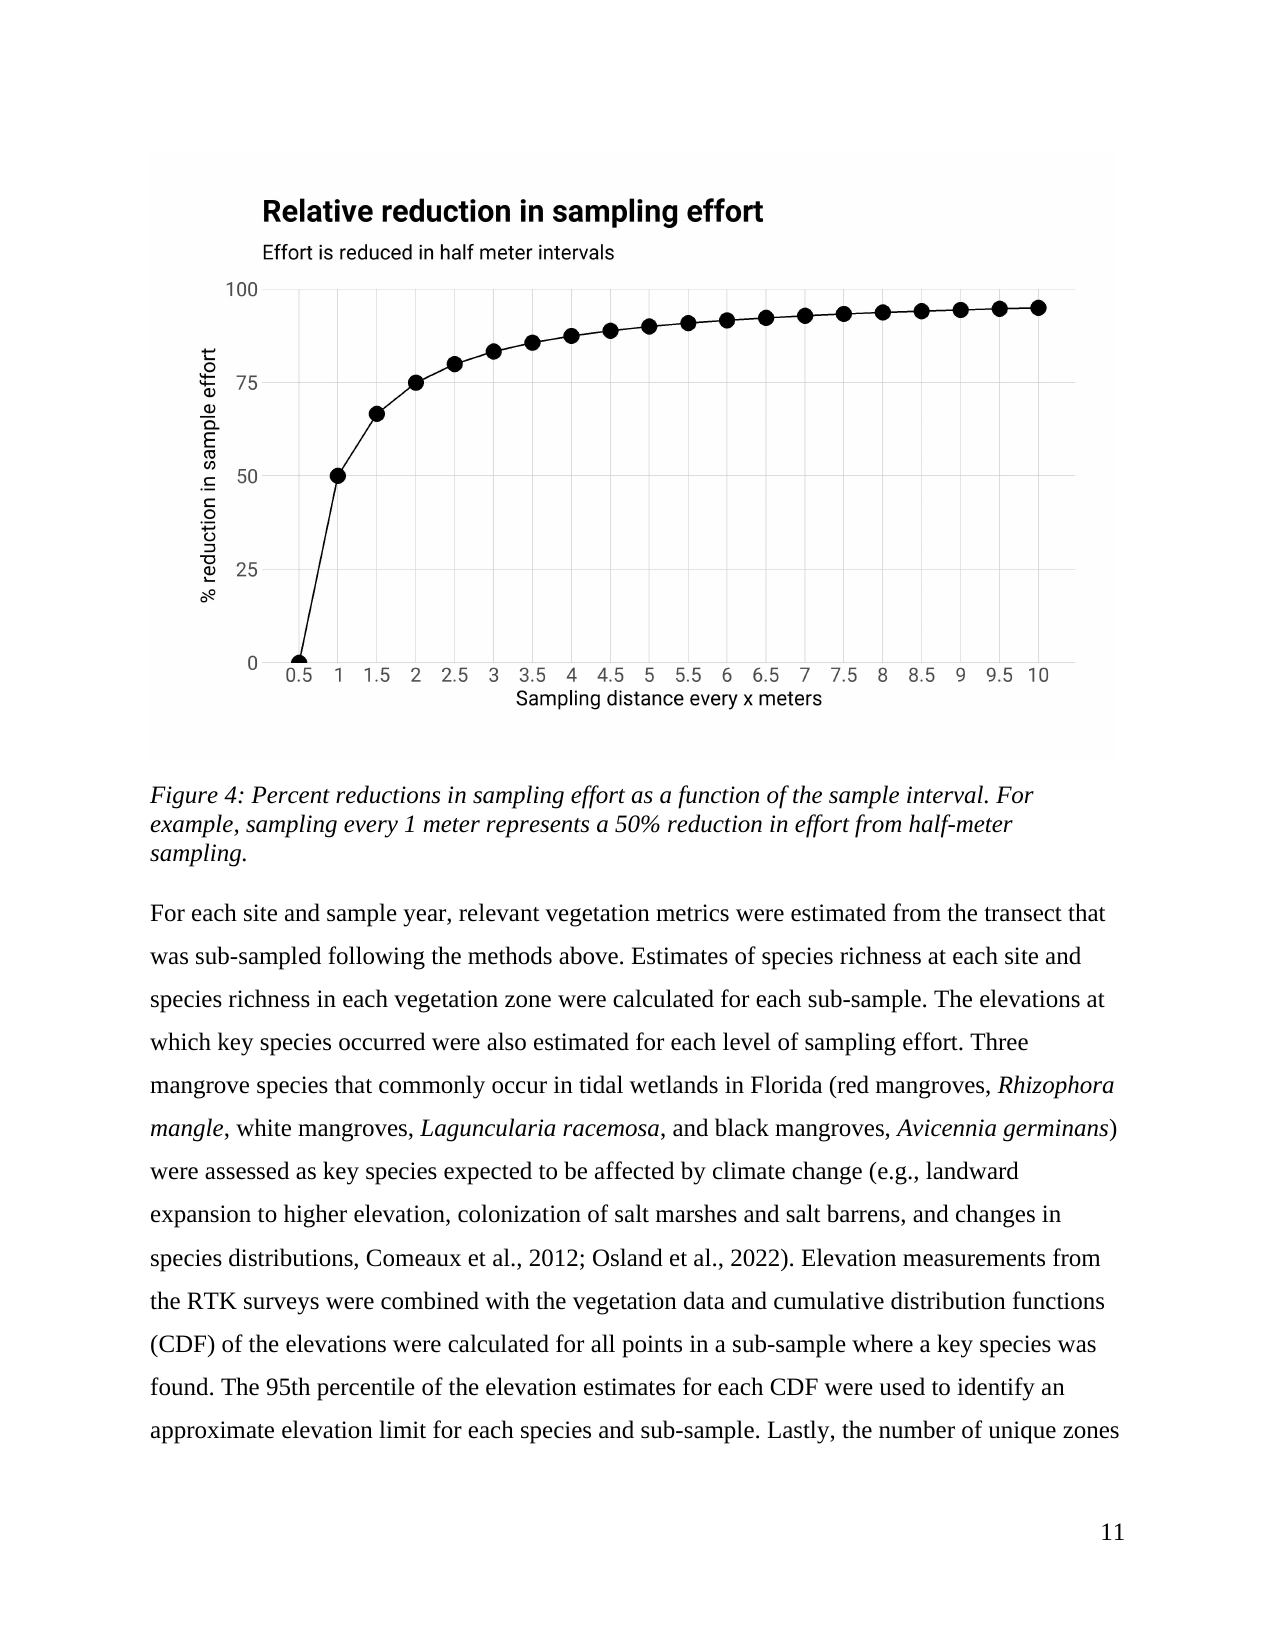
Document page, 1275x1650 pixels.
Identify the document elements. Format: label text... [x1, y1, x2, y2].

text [150, 898, 1125, 1444]
table_header Figure 4: Percent reductions in sampling effort as a function of the sample interval. For example, sampling every 1 meter represents a 50% reduction in effort from half-meter sampling. [139, 150, 1114, 879]
picture [150, 150, 1114, 760]
